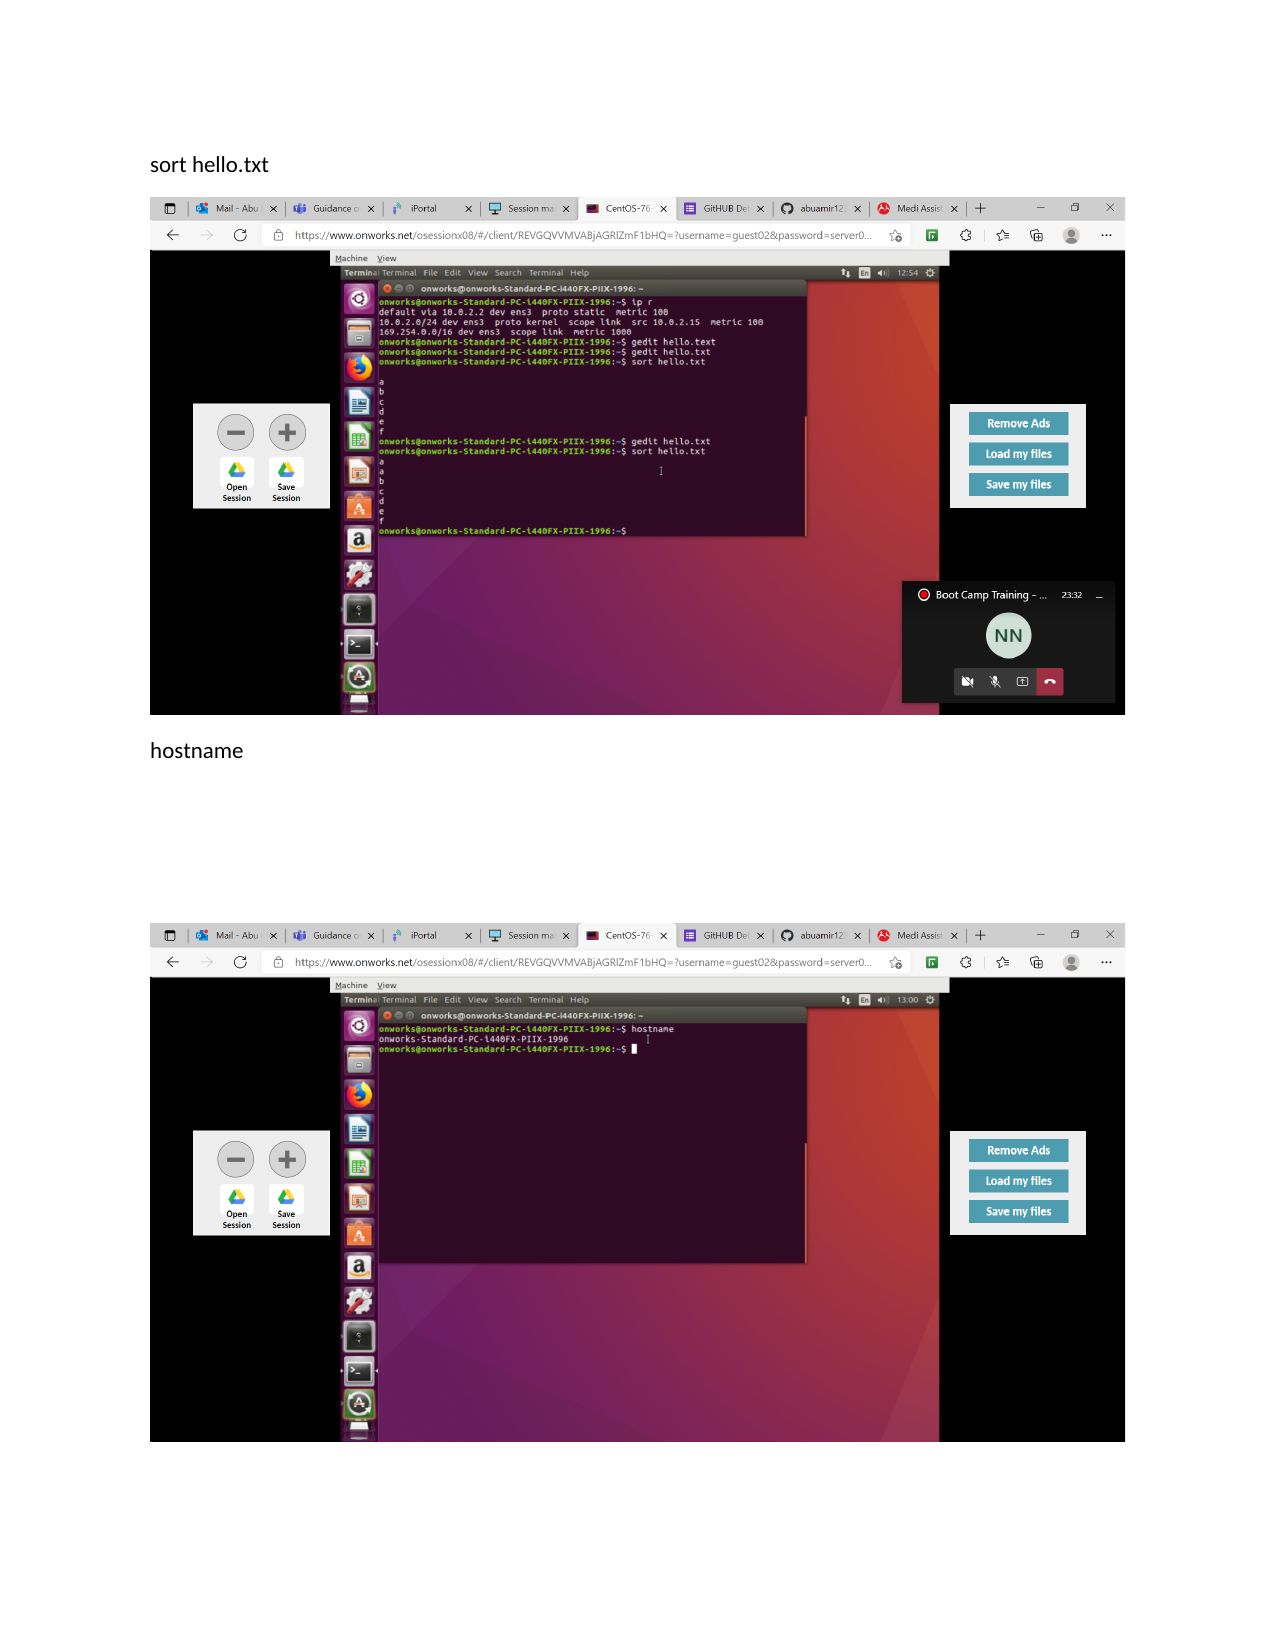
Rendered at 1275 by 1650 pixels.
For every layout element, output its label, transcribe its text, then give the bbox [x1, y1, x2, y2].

text sort hello.txt [150, 150, 1125, 178]
text hostname [150, 715, 1125, 764]
picture [150, 923, 1125, 1442]
picture [150, 197, 1125, 715]
